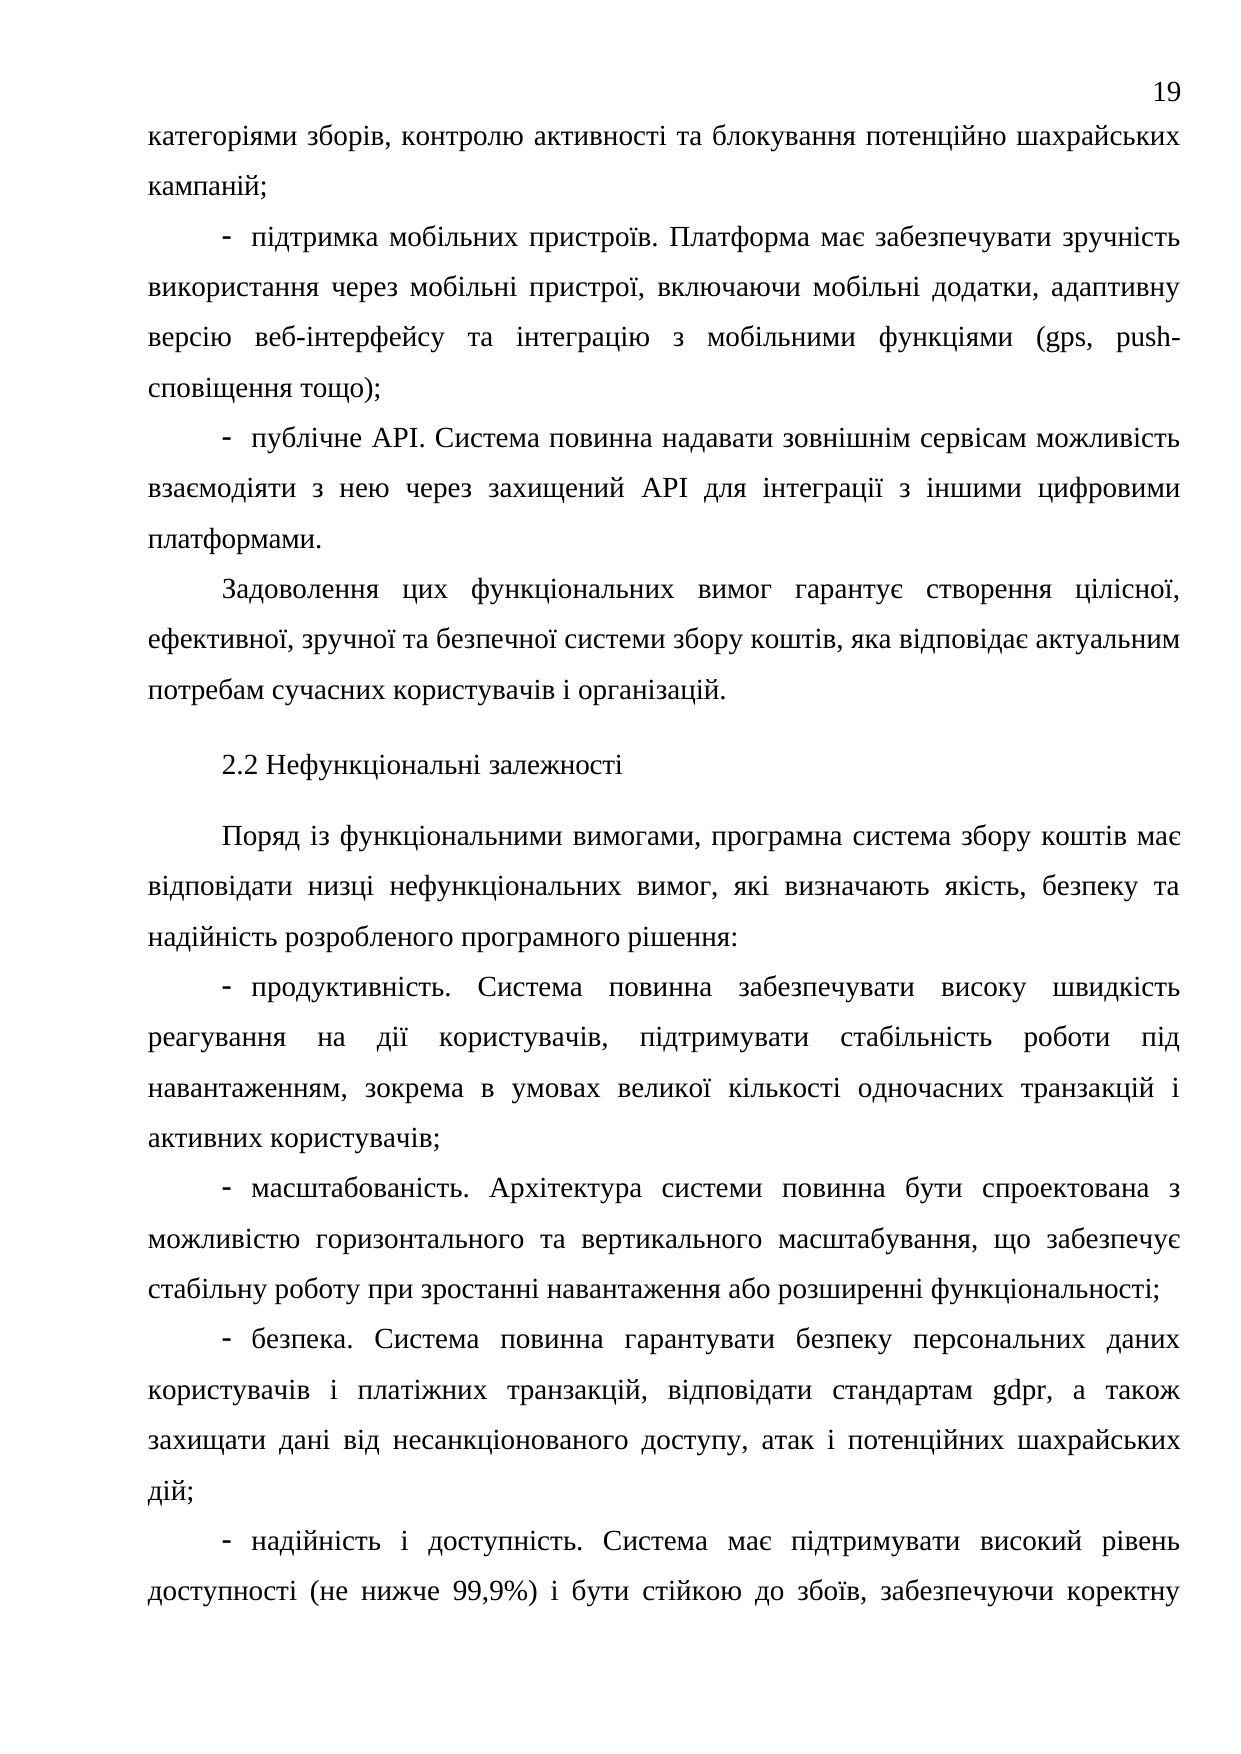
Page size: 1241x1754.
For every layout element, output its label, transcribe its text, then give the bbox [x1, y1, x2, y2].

list підтримка мобільних пристроїв. Платформа має забезпечувати зручність використання через мобільні пристрої, включаючи мобільні додатки, адаптивну версію веб-інтерфейсу та інтеграцію з мобільними функціями (gps, push-сповіщення тощо); [148, 219, 1181, 403]
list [148, 1523, 1181, 1607]
list продуктивність. Система повинна забезпечувати високу швидкість реагування на дії користувачів, підтримувати стабільність роботи під навантаженням, зокрема в умовах великої кількості одночасних транзакцій і активних користувачів; [148, 969, 1181, 1154]
list 2.2 Нефункціональні залежності [222, 747, 1181, 781]
list масштабованість. Архітектура системи повинна бути спроектована з можливістю горизонтального та вертикального масштабування, що забезпечує стабільну роботу при зростанні навантаження або розширенні функціональності; [148, 1171, 1181, 1305]
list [148, 118, 1181, 202]
list публічне API. Система повинна надавати зовнішнім сервісам можливість взаємодіяти з нею через захищений API для інтеграції з іншими цифровими платформами. [148, 420, 1181, 554]
list безпека. Система повинна гарантувати безпеку персональних даних користувачів і платіжних транзакцій, відповідати стандартам gdpr, а також захищати дані від несанкціонованого доступу, атак і потенційних шахрайських дій; [148, 1322, 1181, 1506]
text Поряд із функціональними вимогами, програмна система збору коштів має відповідати низці нефункціональних вимог, які визначають якість, безпеку та надійність розробленого програмного рішення: [148, 818, 1181, 952]
text Задоволення цих функціональних вимог гарантує створення цілісної, ефективної, зручної та безпечної системи збору коштів, яка відповідає актуальним потребам сучасних користувачів і організацій. [148, 571, 1181, 705]
